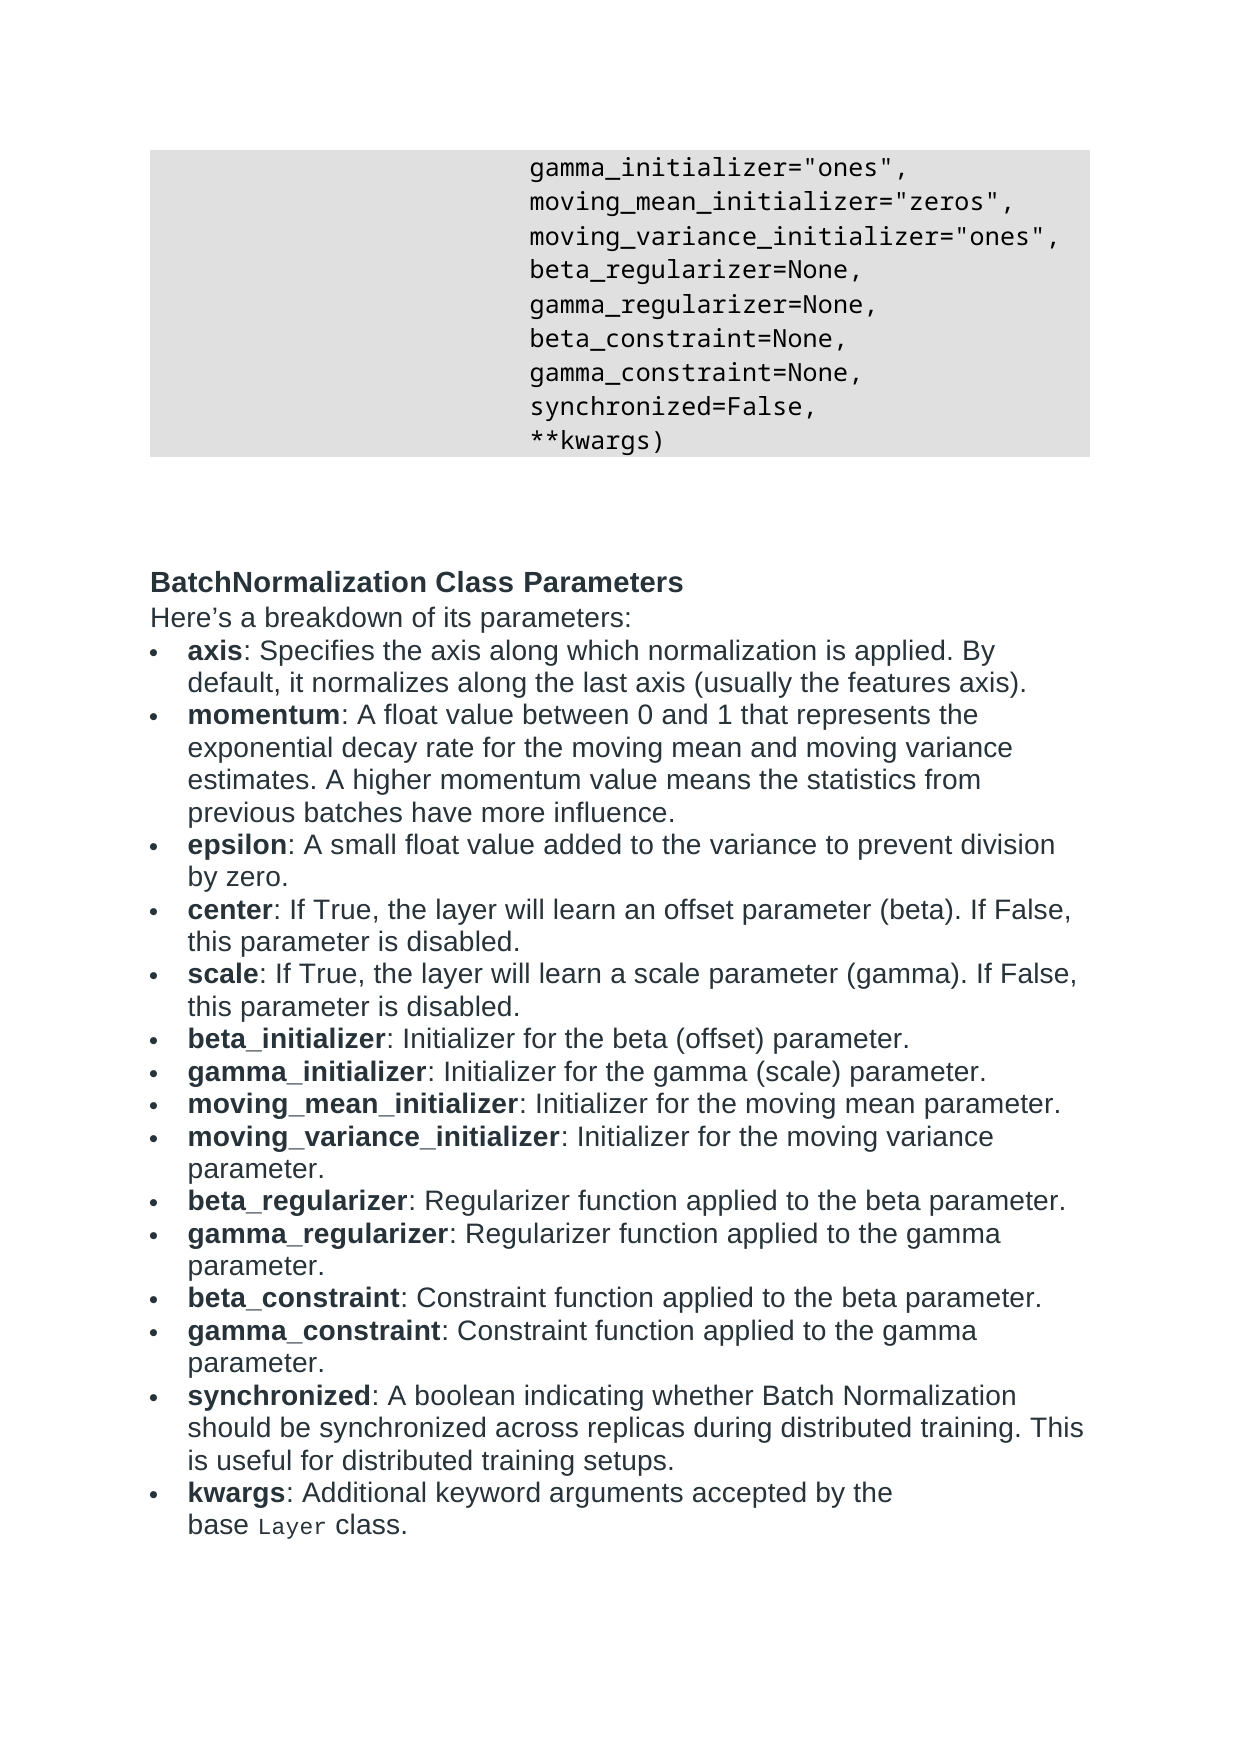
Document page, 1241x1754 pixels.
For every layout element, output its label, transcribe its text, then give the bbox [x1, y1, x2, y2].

list moving_mean_initializer: Initializer for the moving mean parameter. [150, 1087, 1090, 1119]
list kwargs: Additional keyword arguments accepted by the base Layer class. [150, 1476, 1090, 1542]
list scale: If True, the layer will learn a scale parameter (gamma). If False, this parameter is disabled. [150, 957, 1090, 1022]
list beta_regularizer: Regularizer function applied to the beta parameter. [150, 1184, 1090, 1217]
text moving_mean_initializer="zeros", [150, 184, 1090, 218]
list gamma_constraint: Constraint function applied to the gamma parameter. [150, 1314, 1090, 1379]
list gamma_initializer: Initializer for the gamma (scale) parameter. [150, 1055, 1090, 1087]
list moving_variance_initializer: Initializer for the moving variance parameter. [150, 1119, 1090, 1184]
list epsilon: A small float value added to the variance to prevent division by zero. [150, 828, 1090, 893]
list beta_constraint: Constraint function applied to the beta parameter. [150, 1281, 1090, 1314]
text gamma_constraint=None, [150, 354, 1090, 388]
text synchronized=False, [150, 388, 1090, 422]
list momentum: A float value between 0 and 1 that represents the exponential decay rate for the moving mean and moving variance estimates. A higher momentum value means the statistics from previous batches have more influence. [150, 698, 1090, 828]
text gamma_regularizer=None, [150, 286, 1090, 320]
text gamma_initializer="ones", [150, 150, 1090, 184]
text **kwargs) [150, 422, 1090, 457]
list center: If True, the layer will learn an offset parameter (beta). If False, this parameter is disabled. [150, 893, 1090, 957]
text Here’s a breakdown of its parameters: [150, 601, 1090, 633]
list beta_initializer: Initializer for the beta (offset) parameter. [150, 1022, 1090, 1055]
list gamma_regularizer: Regularizer function applied to the gamma parameter. [150, 1217, 1090, 1281]
text beta_regularizer=None, [150, 252, 1090, 286]
subtitle BatchNormalization Class Parameters [150, 565, 1090, 598]
list synchronized: A boolean indicating whether Batch Normalization should be synchronized across replicas during distributed training. This is useful for distributed training setups. [150, 1379, 1090, 1476]
list axis: Specifies the axis along which normalization is applied. By default, it normalizes along the last axis (usually the features axis). [150, 633, 1090, 698]
text beta_constraint=None, [150, 320, 1090, 354]
text moving_variance_initializer="ones", [150, 218, 1090, 252]
